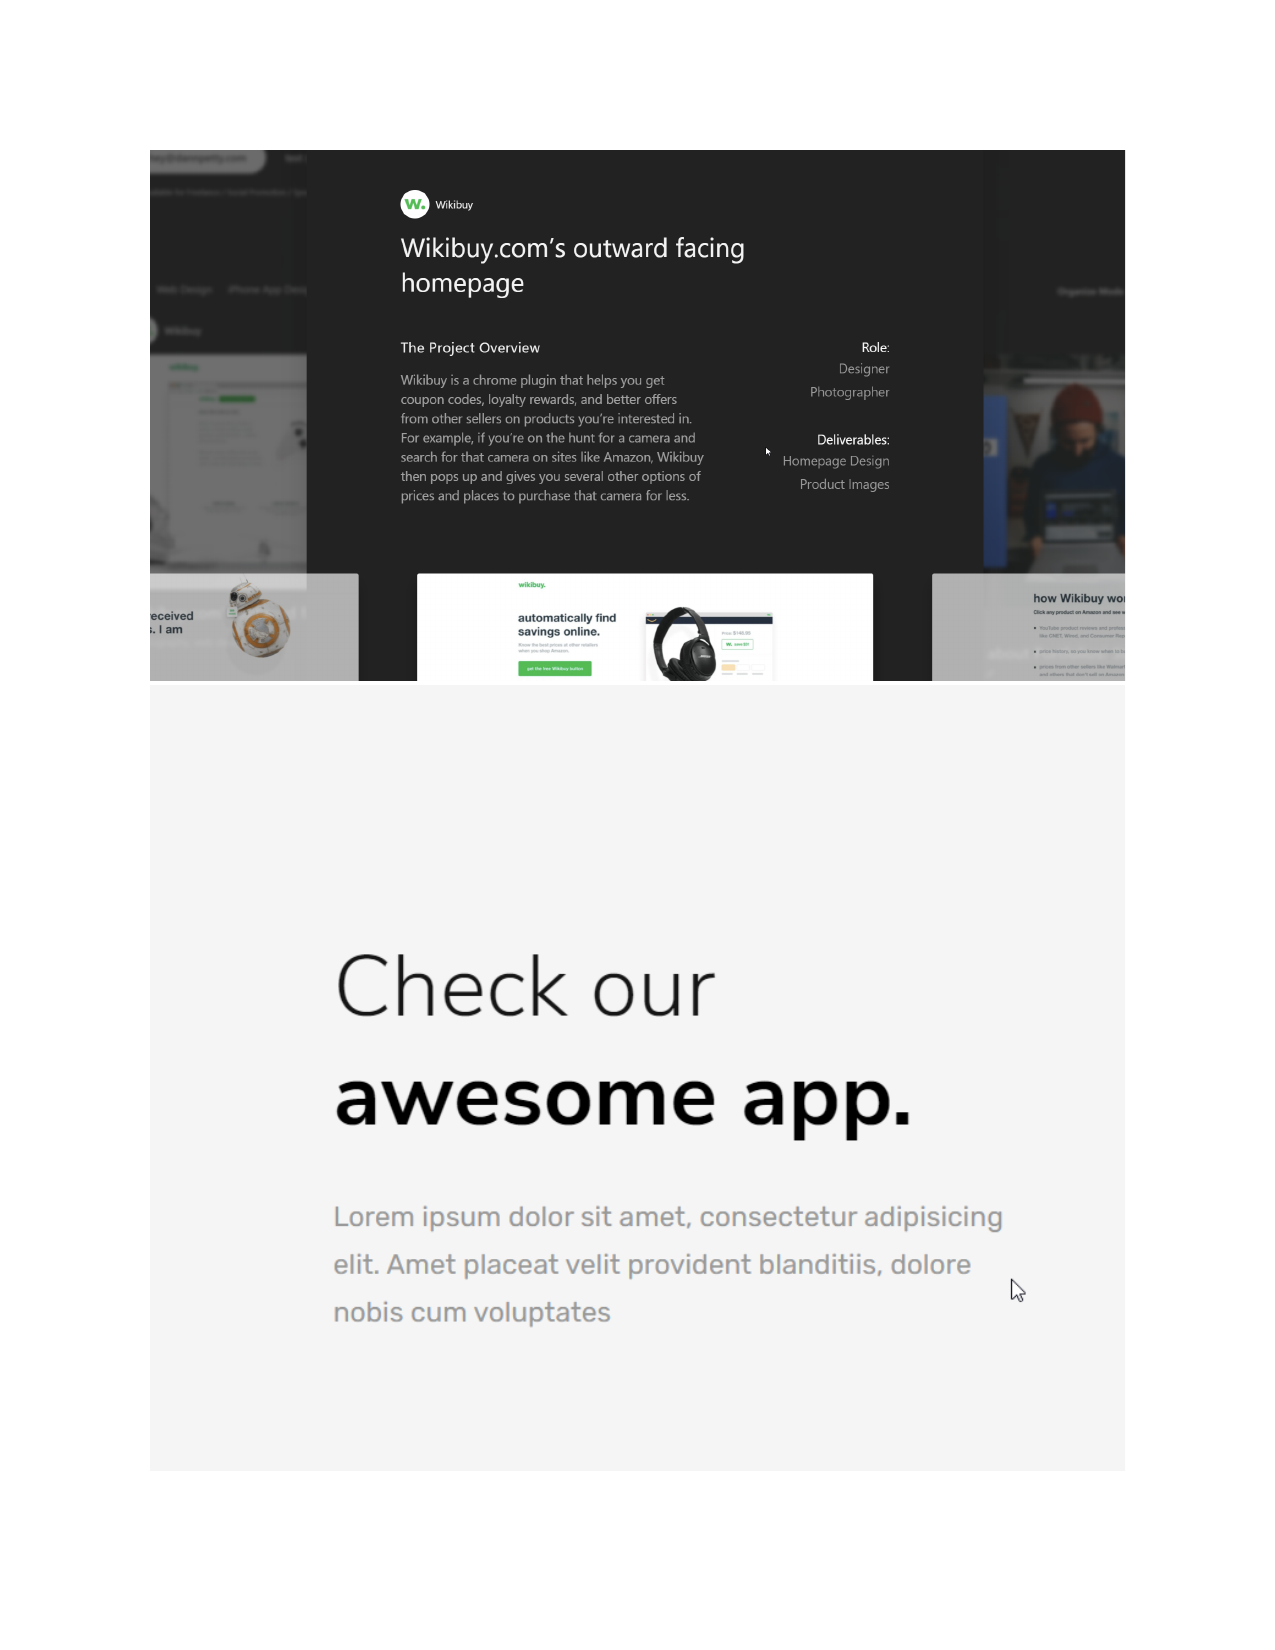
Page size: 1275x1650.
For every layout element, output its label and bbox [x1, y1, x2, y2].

picture [150, 150, 1125, 681]
picture [150, 685, 1125, 1471]
